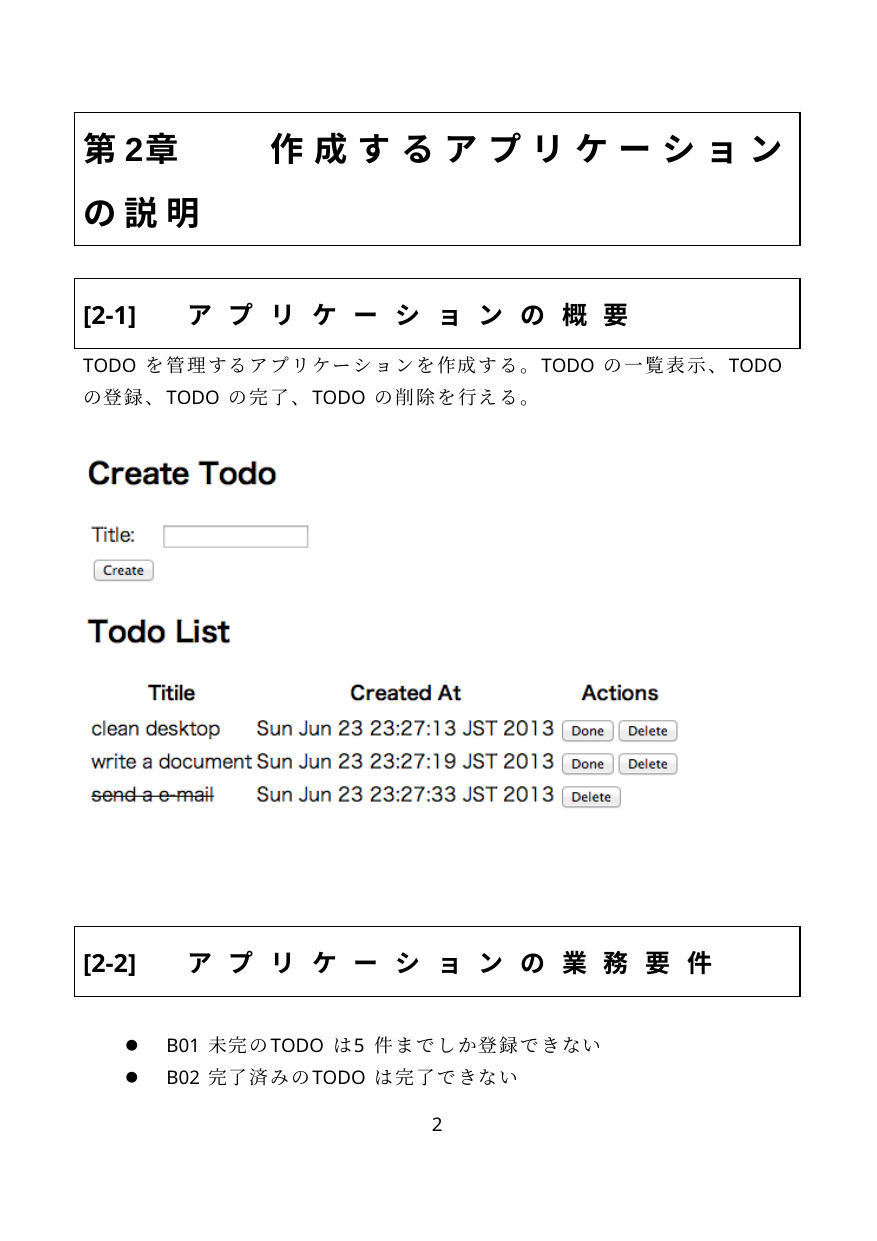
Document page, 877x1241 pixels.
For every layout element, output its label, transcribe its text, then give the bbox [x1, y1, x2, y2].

subtitle 作成するアプリケーションの説明 [75, 113, 799, 245]
subtitle アプリケーションの業務要件 [75, 927, 799, 996]
picture [82, 445, 792, 843]
list B01 未完のTODOは5件までしか登録できない [120, 1029, 791, 1061]
text TODOを管理するアプリケーションを作成する。TODOの一覧表示、TODOの登録、TODOの完了、TODOの削除を行える。 [83, 349, 791, 413]
list B02 完了済みのTODOは完了できない [120, 1061, 791, 1093]
subtitle アプリケーションの概要 [75, 279, 799, 348]
